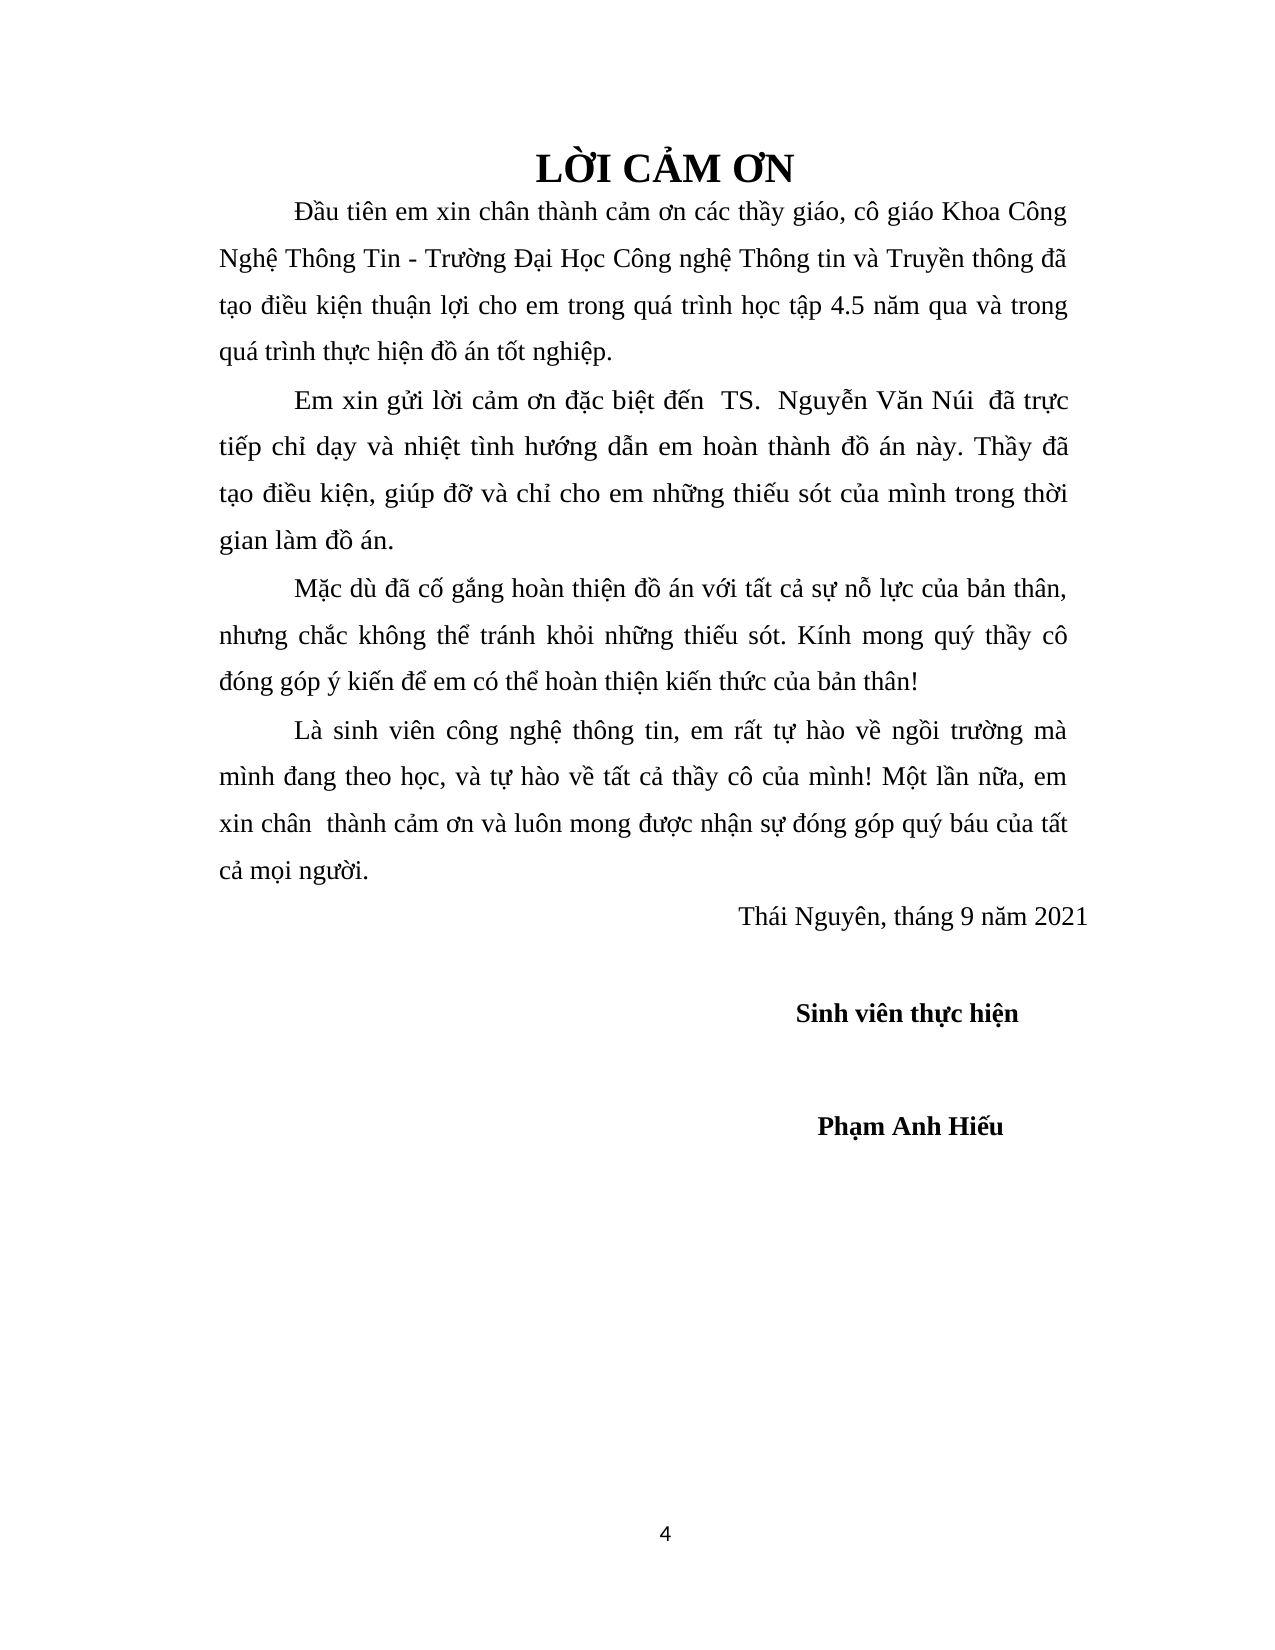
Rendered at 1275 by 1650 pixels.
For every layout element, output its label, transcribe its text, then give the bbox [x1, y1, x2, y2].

text Là sinh viên công nghệ thông tin, em rất tự hào về ngồi trường mà mình đang theo học, và tự hào về tất cả thầy cô của mình! Một lần nữa, em xin chân thành cảm ơn và luôn mong được nhận sự đóng góp quý báu của tất cả mọi người. [219, 714, 1068, 885]
text Sinh viên thực hiện [177, 997, 1019, 1028]
text Đầu tiên em xin chân thành cảm ơn các thầy giáo, cô giáo Khoa Công Nghệ Thông Tin - Trường Đại Học Công nghệ Thông tin và Truyền thông đã tạo điều kiện thuận lợi cho em trong quá trình học tập 4.5 năm qua và trong quá trình thực hiện đồ án tốt nghiệp. [219, 196, 1069, 367]
text Em xin gửi lời cảm ơn đặc biệt đến TS. Nguyễn Văn Núi đã trực tiếp chỉ dạy và nhiệt tình hướng dẫn em hoàn thành đồ án này. Thầy đã tạo điều kiện, giúp đỡ và chỉ cho em những thiếu sót của mình trong thời gian làm đồ án. [219, 384, 1069, 555]
text LỜI CẢM ƠN [177, 143, 1153, 191]
text Mặc dù đã cố gắng hoàn thiện đồ án với tất cả sự nỗ lực của bản thân, nhưng chắc không thể tránh khỏi những thiếu sót. Kính mong quý thầy cô đóng góp ý kiến để em có thể hoàn thiện kiến thức của bản thân! [219, 572, 1069, 697]
text Phạm Anh Hiếu [177, 1111, 1004, 1142]
text Thái Nguyên, tháng 9 năm 2021 [702, 901, 1153, 932]
